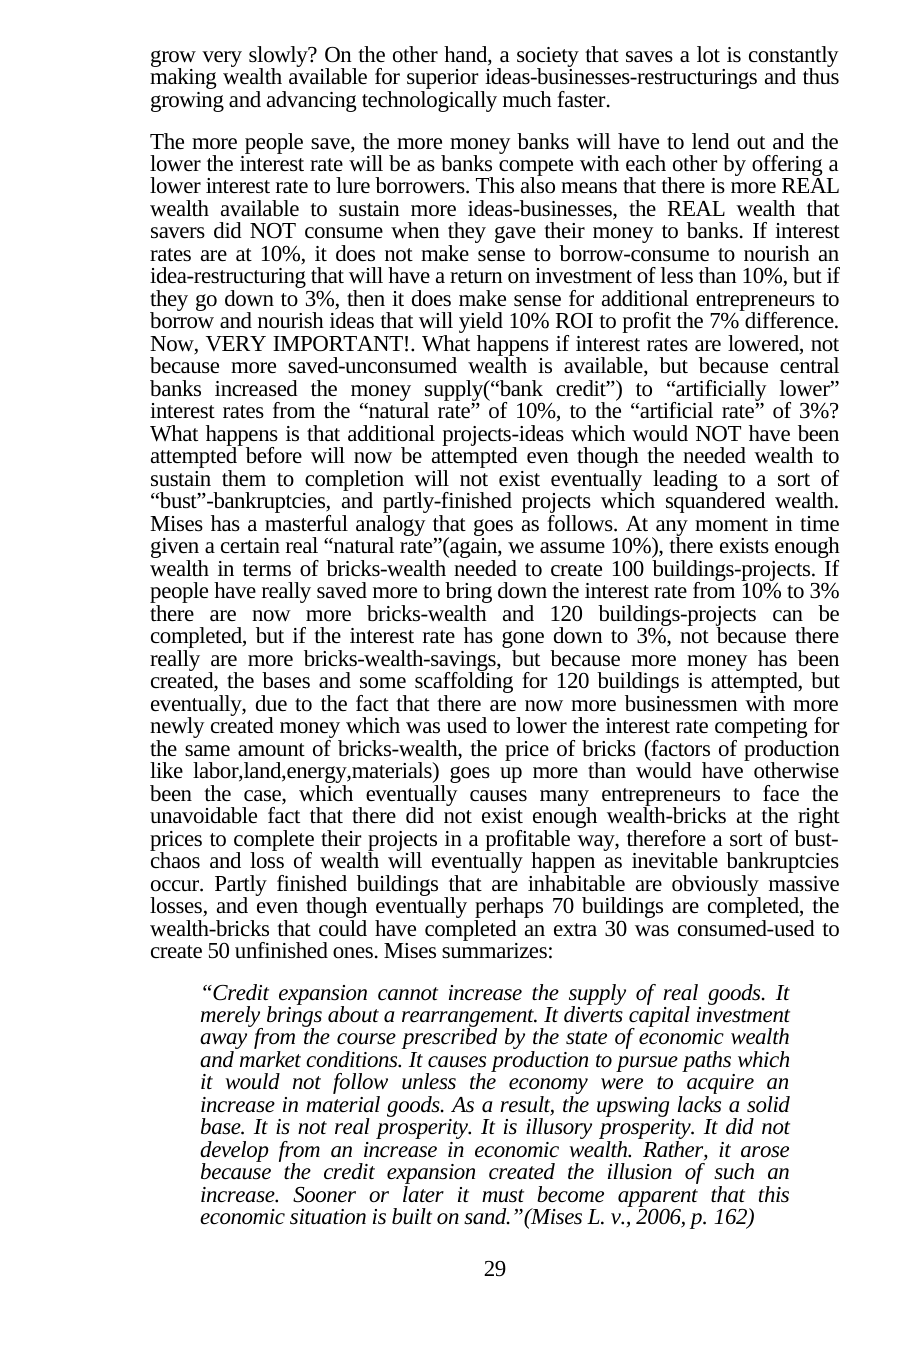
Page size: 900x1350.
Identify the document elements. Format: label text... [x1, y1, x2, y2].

text “Credit expansion cannot increase the supply of real goods. It merely brings about a rearrangement. It diverts capital investment away from the course prescribed by the state of economic wealth and market conditions. It causes production to pursue paths which it would not follow unless the economy were to acquire an increase in material goods. As a result, the upswing lacks a solid base. It is not real prosperity. It is illusory prosperity. It did not develop from an increase in economic wealth. Rather, it arose because the credit expansion created the illusion of such an increase. Sooner or later it must become apparent that this economic situation is built on sand.”(Mises L. v., 2006, p. 162) [200, 982, 790, 1230]
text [150, 45, 840, 112]
text The more people save, the more money banks will have to lend out and the lower the interest rate will be as banks compete with each other by offering a lower interest rate to lure borrowers. This also means that there is more REAL wealth available to sustain more ideas-businesses, the REAL wealth that savers did NOT consume when they gave their money to banks. If interest rates are at 10%, it does not make sense to borrow-consume to nourish an idea-restructuring that will have a return on investment of less than 10%, but if they go down to 3%, then it does make sense for additional entrepreneurs to borrow and nourish ideas that will yield 10% ROI to profit the 7% difference. Now, VERY IMPORTANT!. What happens if interest rates are lowered, not because more saved-unconsumed wealth is available, but because central banks increased the money supply(“bank credit”) to “artificially lower” interest rates from the “natural rate” of 10%, to the “artificial rate” of 3%? What happens is that additional projects-ideas which would NOT have been attempted before will now be attempted even though the needed wealth to sustain them to completion will not exist eventually leading to a sort of “bust”-bankruptcies, and partly-finished projects which squandered wealth. Mises has a masterful analogy that goes as follows. At any moment in time given a certain real “natural rate”(again, we assume 10%), there exists enough wealth in terms of bricks-wealth needed to create 100 buildings-projects. If people have really saved more to bring down the interest rate from 10% to 3% there are now more bricks-wealth and 120 buildings-projects can be completed, but if the interest rate has gone down to 3%, not because there really are more bricks-wealth-savings, but because more money has been created, the bases and some scaffolding for 120 buildings is attempted, but eventually, due to the fact that there are now more businessmen with more newly created money which was used to lower the interest rate competing for the same amount of bricks-wealth, the price of bricks (factors of production like labor,land,energy,materials) goes up more than would have otherwise been the case, which eventually causes many entrepreneurs to face the unavoidable fact that there did not exist enough wealth-bricks at the right prices to complete their projects in a profitable way, therefore a sort of bust-chaos and loss of wealth will eventually happen as inevitable bankruptcies occur. Partly finished buildings that are inhabitable are obviously massive losses, and even though eventually perhaps 70 buildings are completed, the wealth-bricks that could have completed an extra 30 was consumed-used to create 50 unfinished ones. Mises summarizes: [150, 131, 840, 963]
